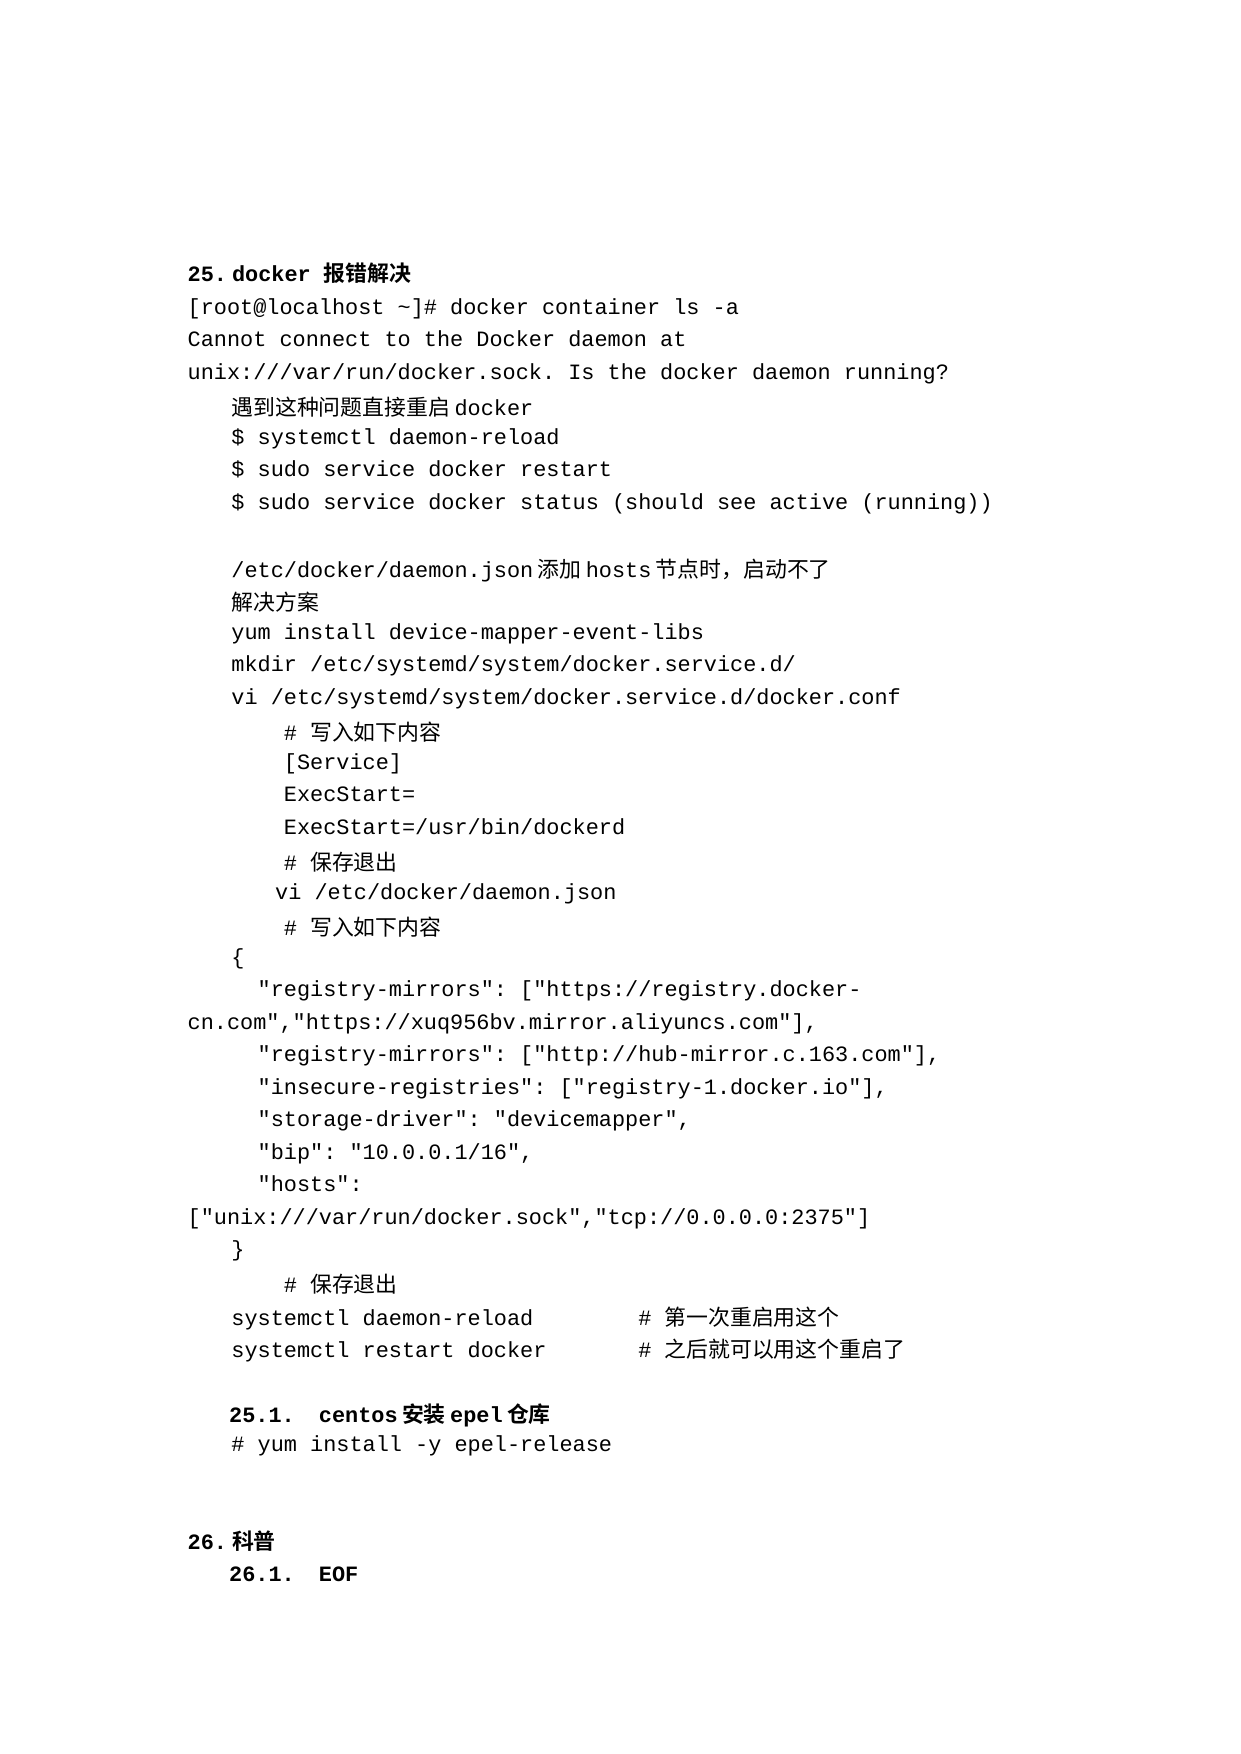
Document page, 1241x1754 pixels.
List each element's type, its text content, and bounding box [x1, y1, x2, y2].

text Cannot connect to the Docker daemon at unix:///var/run/docker.sock. Is the docker daemon running? [187, 324, 1053, 389]
text "hosts": ["unix:///var/run/docker.sock","tcp://0.0.0.0:2375"] [187, 1169, 1053, 1234]
text { [187, 942, 1053, 974]
text vi /etc/docker/daemon.json [187, 877, 1053, 909]
text # 写入如下内容 [187, 909, 1053, 942]
text systemctl restart docker # 之后就可以用这个重启了 [187, 1332, 1053, 1364]
text } [187, 1234, 1053, 1267]
text systemctl daemon-reload # 第一次重启用这个 [187, 1299, 1053, 1332]
text "registry-mirrors": ["https://registry.docker-cn.com","https://xuq956bv.mirror.aliyuncs.com"], [187, 974, 1053, 1039]
text # 保存退出 [187, 844, 1053, 877]
text ExecStart=/usr/bin/dockerd [187, 812, 1053, 844]
text 解决方案 [187, 584, 1053, 617]
text # 写入如下内容 [187, 714, 1053, 747]
text "storage-driver": "devicemapper", [187, 1104, 1053, 1137]
subtitle EOF [229, 1559, 1053, 1592]
text /etc/docker/daemon.json添加hosts节点时，启动不了 [187, 552, 1053, 584]
subtitle docker 报错解决 [187, 259, 1053, 292]
text mkdir /etc/systemd/system/docker.service.d/ [187, 649, 1053, 682]
text "registry-mirrors": ["http://hub-mirror.c.163.com"], [187, 1039, 1053, 1072]
text [Service] [187, 747, 1053, 779]
text 遇到这种问题直接重启docker [187, 389, 1053, 422]
text yum install device-mapper-event-libs [187, 617, 1053, 649]
text vi /etc/systemd/system/docker.service.d/docker.conf [187, 682, 1053, 714]
text $ systemctl daemon-reload $ sudo service docker restart $ sudo service docker status (should see active (running)) [231, 422, 1053, 519]
subtitle centos安装epel仓库 [229, 1397, 1053, 1429]
subtitle 科普 [187, 1527, 1053, 1559]
text ExecStart= [187, 779, 1053, 812]
text "insecure-registries": ["registry-1.docker.io"], [187, 1072, 1053, 1104]
text # yum install -y epel-release [187, 1429, 1053, 1462]
text "bip": "10.0.0.1/16", [187, 1137, 1053, 1169]
text # 保存退出 [187, 1267, 1053, 1299]
text [root@localhost ~]# docker container ls -a [187, 292, 1053, 324]
